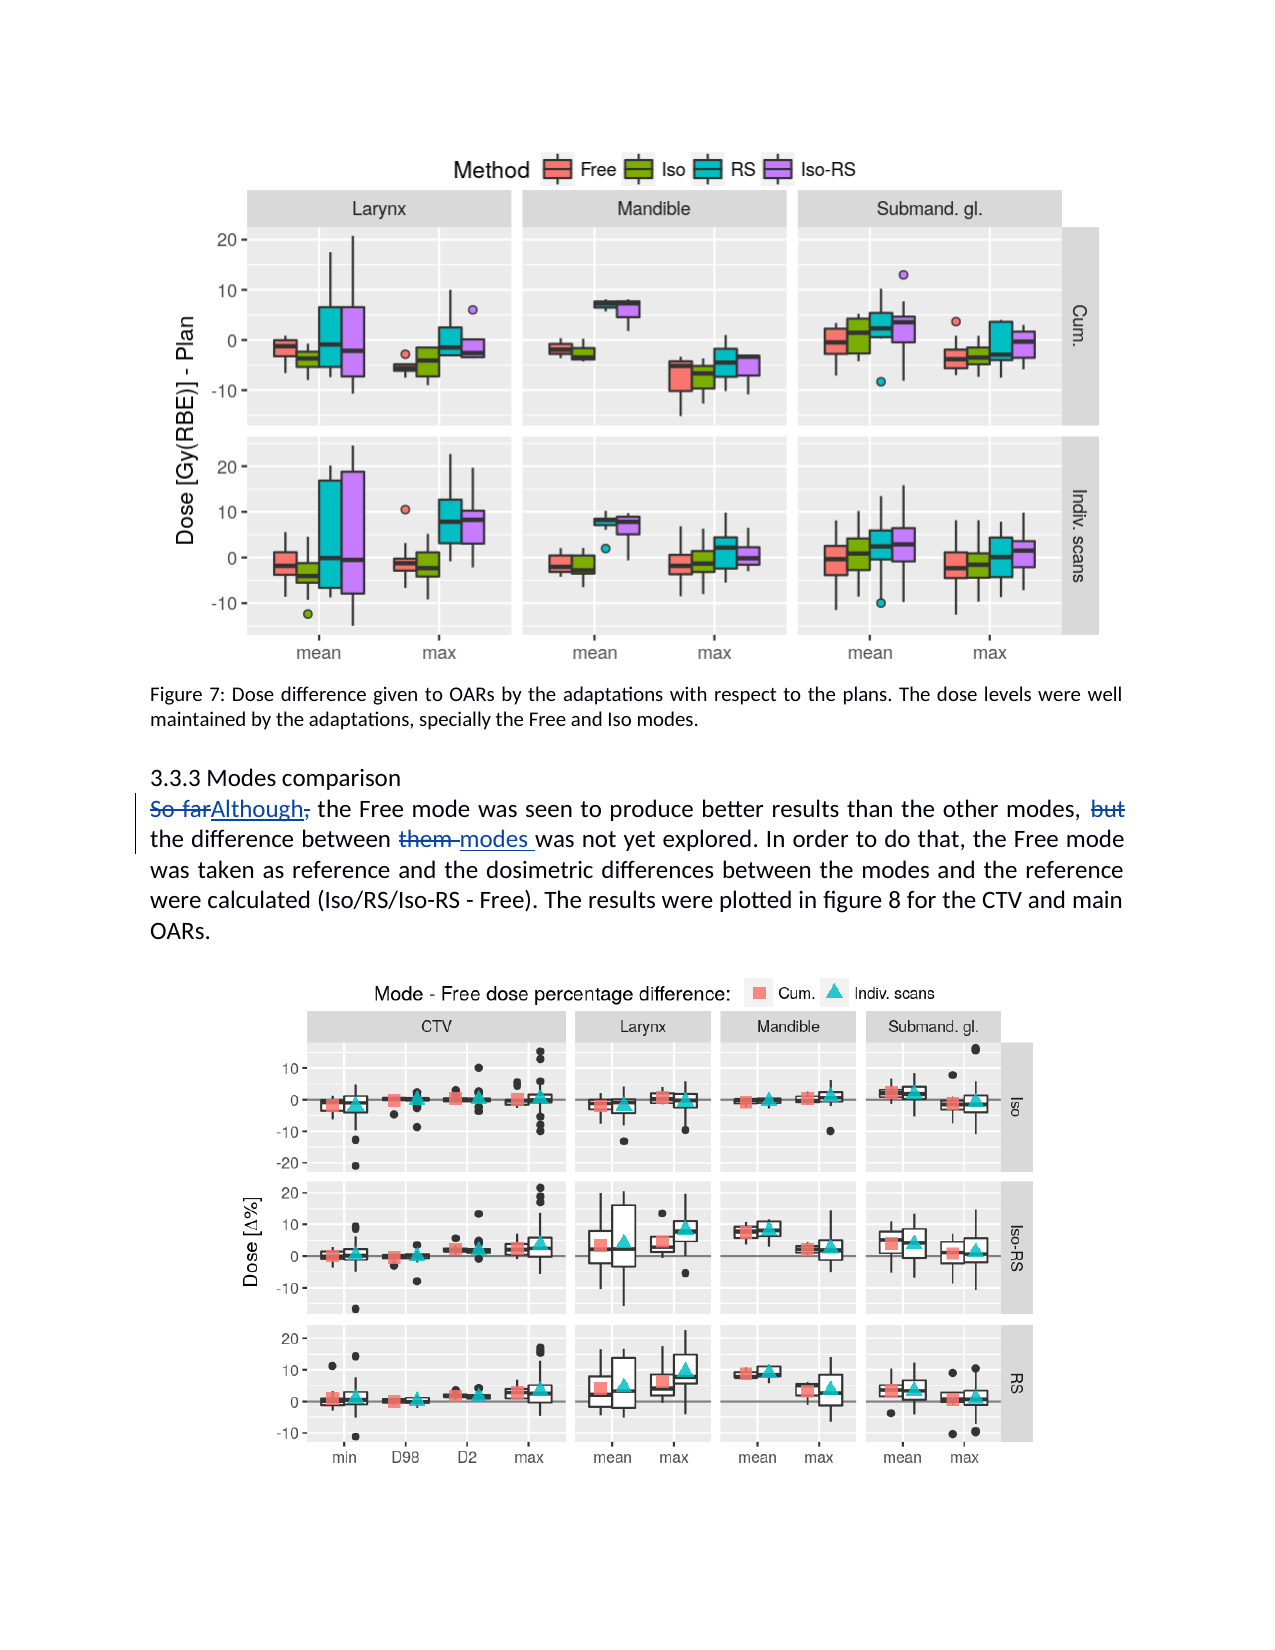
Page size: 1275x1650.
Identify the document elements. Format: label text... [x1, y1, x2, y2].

picture [165, 150, 1110, 682]
text the Free mode was seen to produce better results than the other modes, the difference between was not yet explored. In order to do that, the Free mode was taken as reference and the dosimetric differences between the modes and the reference were calculated (Iso/RS/Iso-RS - Free). The results were plotted in figure 8 for the CTV and main OARs. [150, 793, 1125, 946]
picture [233, 976, 1042, 1482]
text 3.3.3 Modes comparison [150, 762, 1125, 793]
